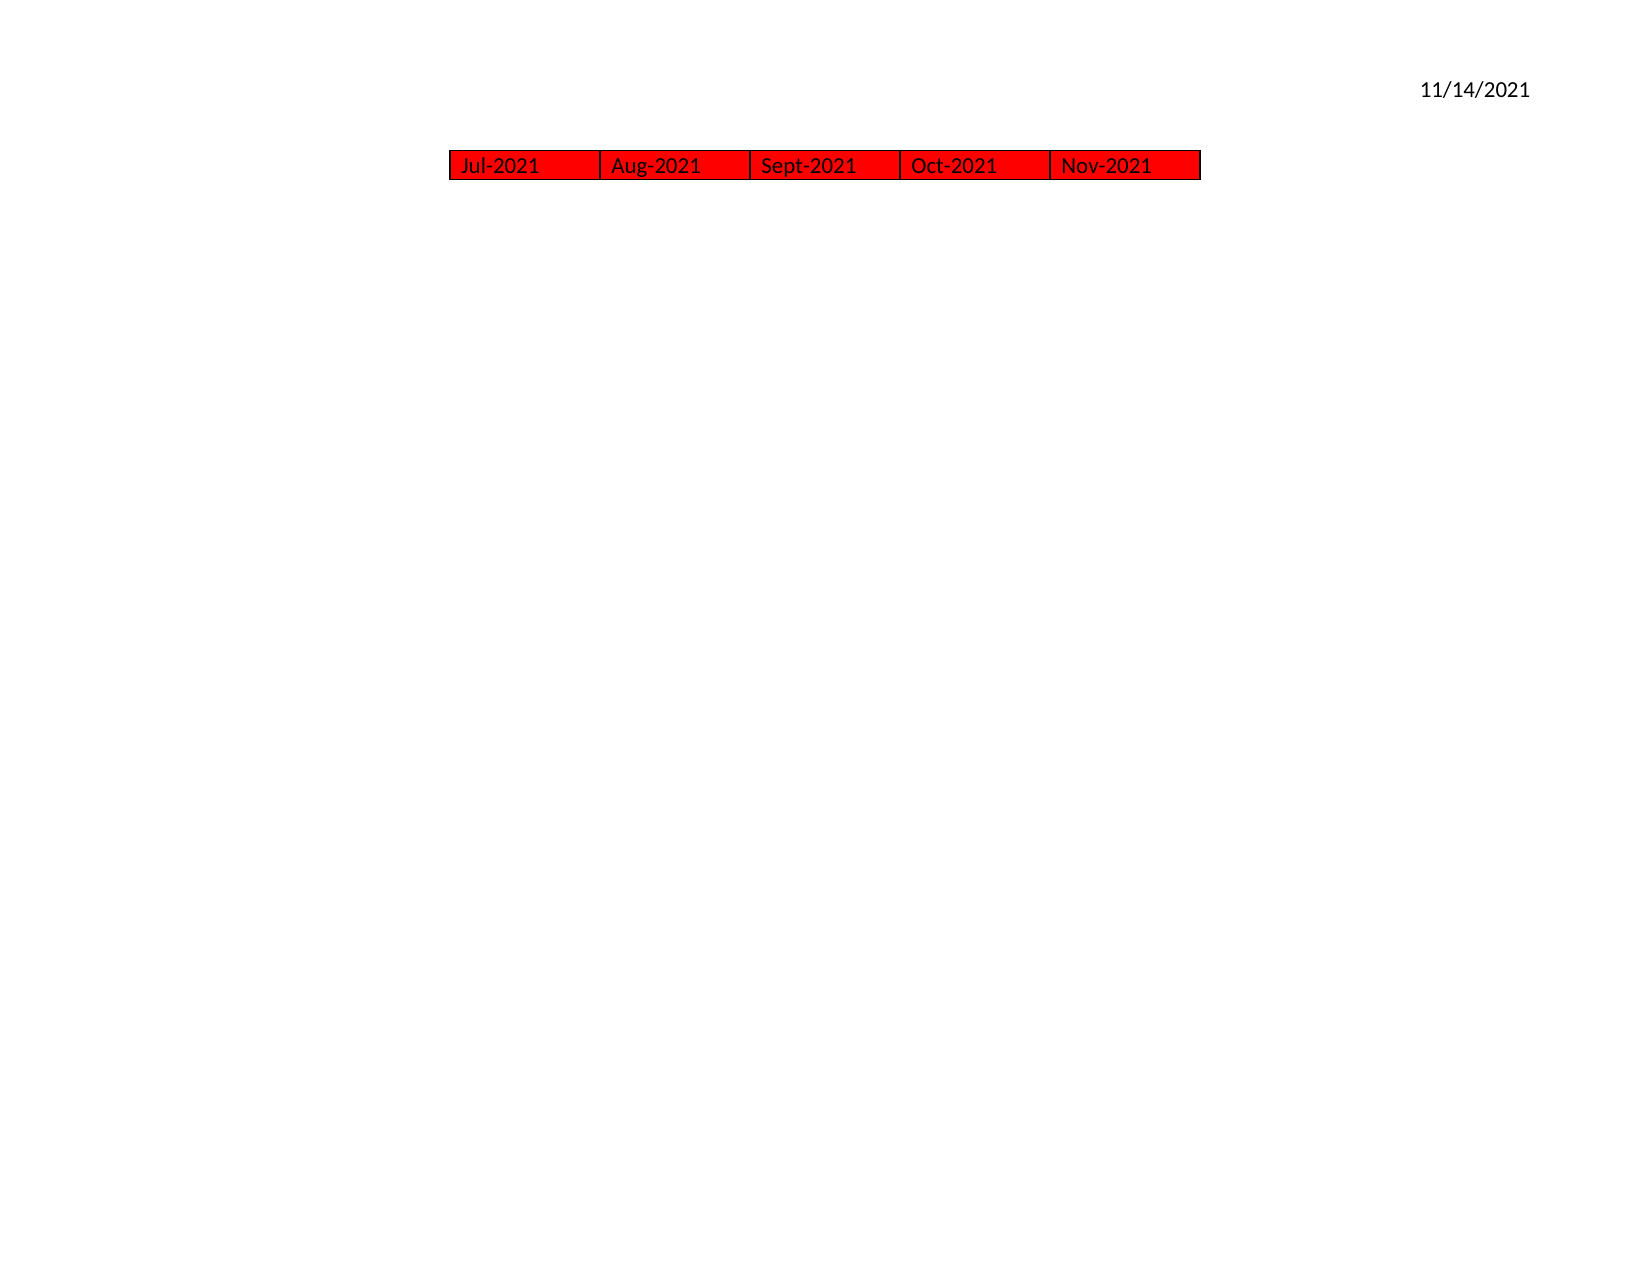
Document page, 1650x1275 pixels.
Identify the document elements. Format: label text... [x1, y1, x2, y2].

table_cell Oct-2021 [901, 151, 1049, 179]
table_cell Nov-2021 [1051, 151, 1199, 179]
table_cell Jul-2021 [451, 151, 599, 179]
table_cell Sept-2021 [751, 151, 899, 179]
table_cell Aug-2021 [601, 151, 749, 179]
